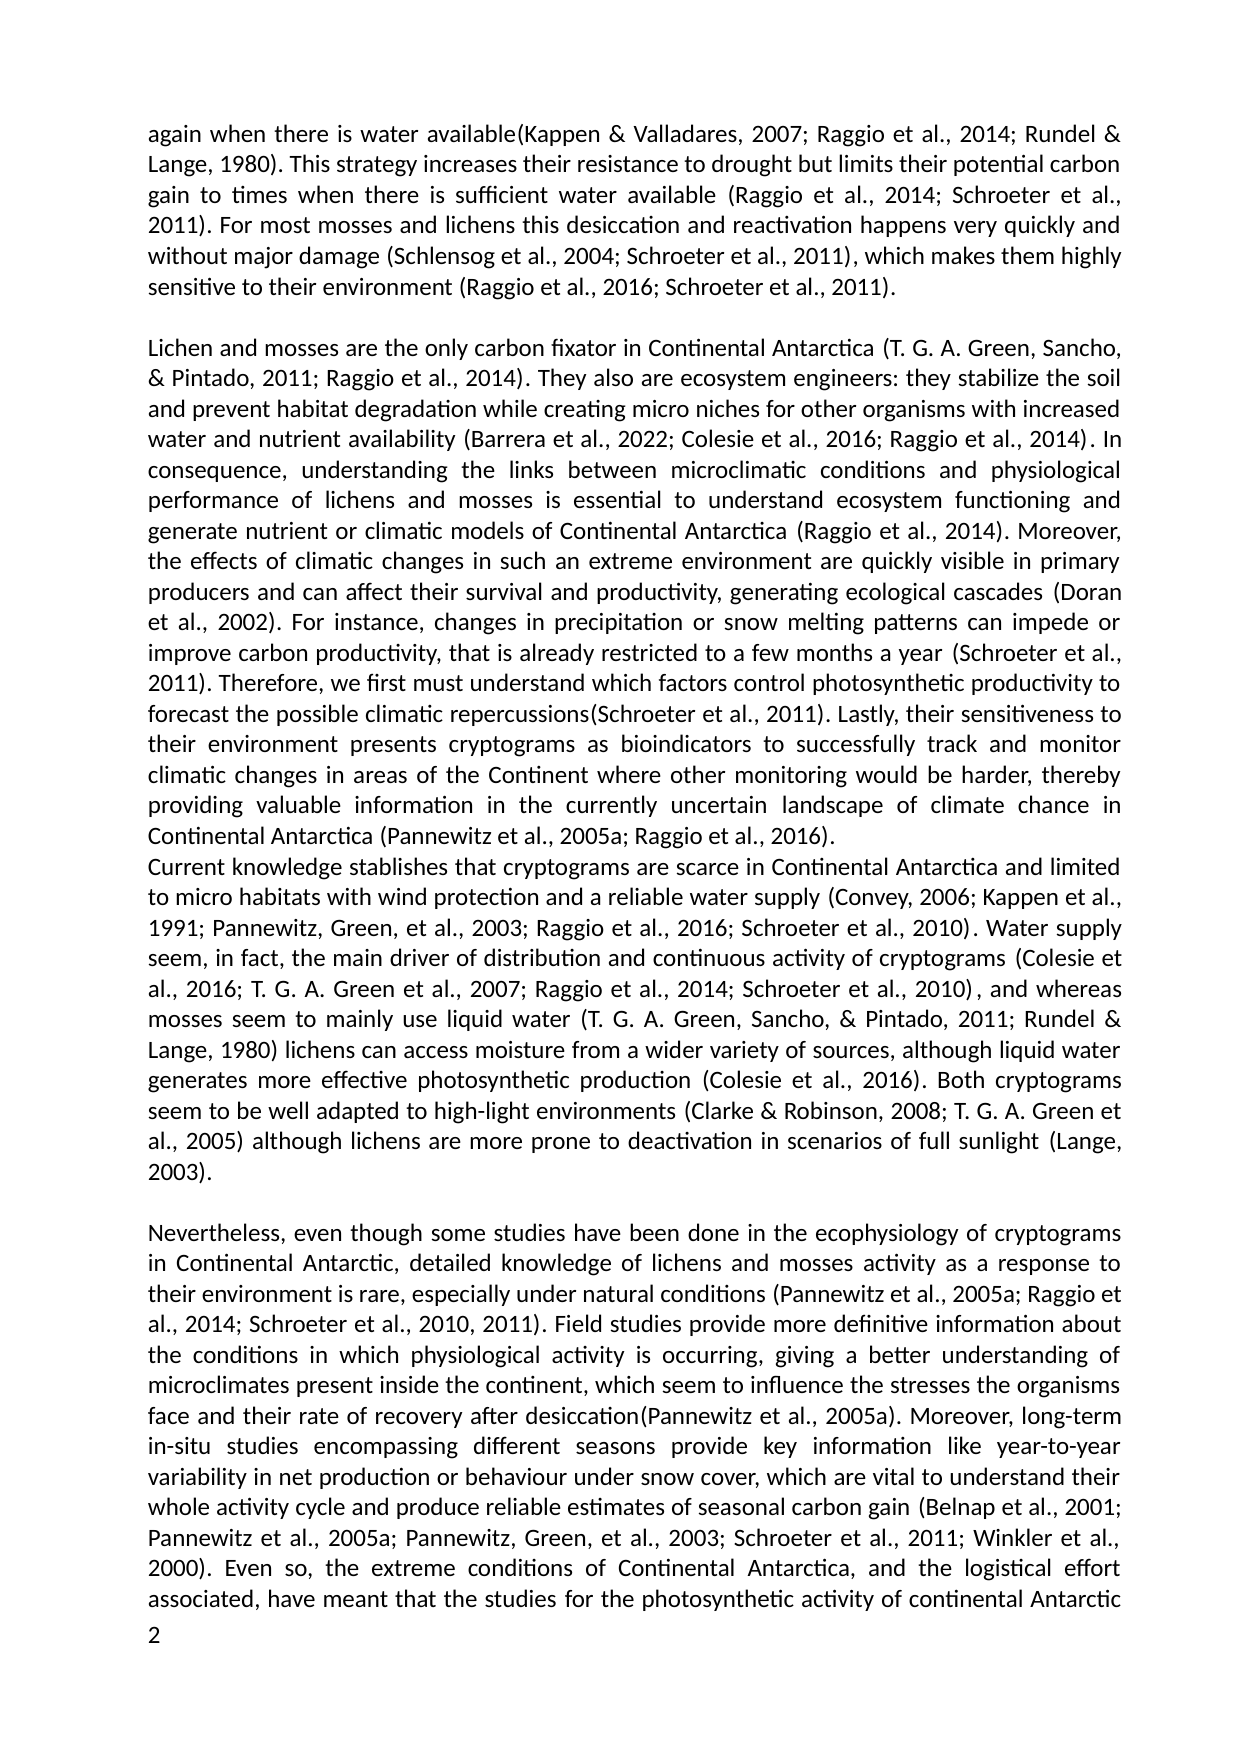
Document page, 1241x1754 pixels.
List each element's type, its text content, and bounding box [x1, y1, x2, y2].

text Lichen and mosses are the only carbon fixator in Continental Antarctica . They also are ecosystem engineers: they stabilize the soil and prevent habitat degradation while creating micro niches for other organisms with increased water and nutrient availability . In consequence, understanding the links between microclimatic conditions and physiological performance of lichens and mosses is essential to understand ecosystem functioning and generate nutrient or climatic models of Continental Antarctica . Moreover, the effects of climatic changes in such an extreme environment are quickly visible in primary producers and can affect their survival and productivity, generating ecological cascades . For instance, changes in precipitation or snow melting patterns can impede or improve carbon productivity, that is already restricted to a few months a year . Therefore, we first must understand which factors control photosynthetic productivity to forecast the possible climatic repercussions. Lastly, their sensitiveness to their environment presents cryptograms as bioindicators to successfully track and monitor climatic changes in areas of the Continent where other monitoring would be harder, thereby providing valuable information in the currently uncertain landscape of climate chance in Continental Antarctica . [148, 332, 1122, 851]
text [148, 118, 1122, 301]
text Current knowledge stablishes that cryptograms are scarce in Continental Antarctica and limited to micro habitats with wind protection and a reliable water supply . Water supply seem, in fact, the main driver of distribution and continuous activity of cryptograms , and whereas mosses seem to mainly use liquid water lichens can access moisture from a wider variety of sources, although liquid water generates more effective photosynthetic production . Both cryptograms seem to be well adapted to high-light environments although lichens are more prone to deactivation in scenarios of full sunlight . [148, 851, 1122, 1186]
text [148, 1217, 1122, 1614]
